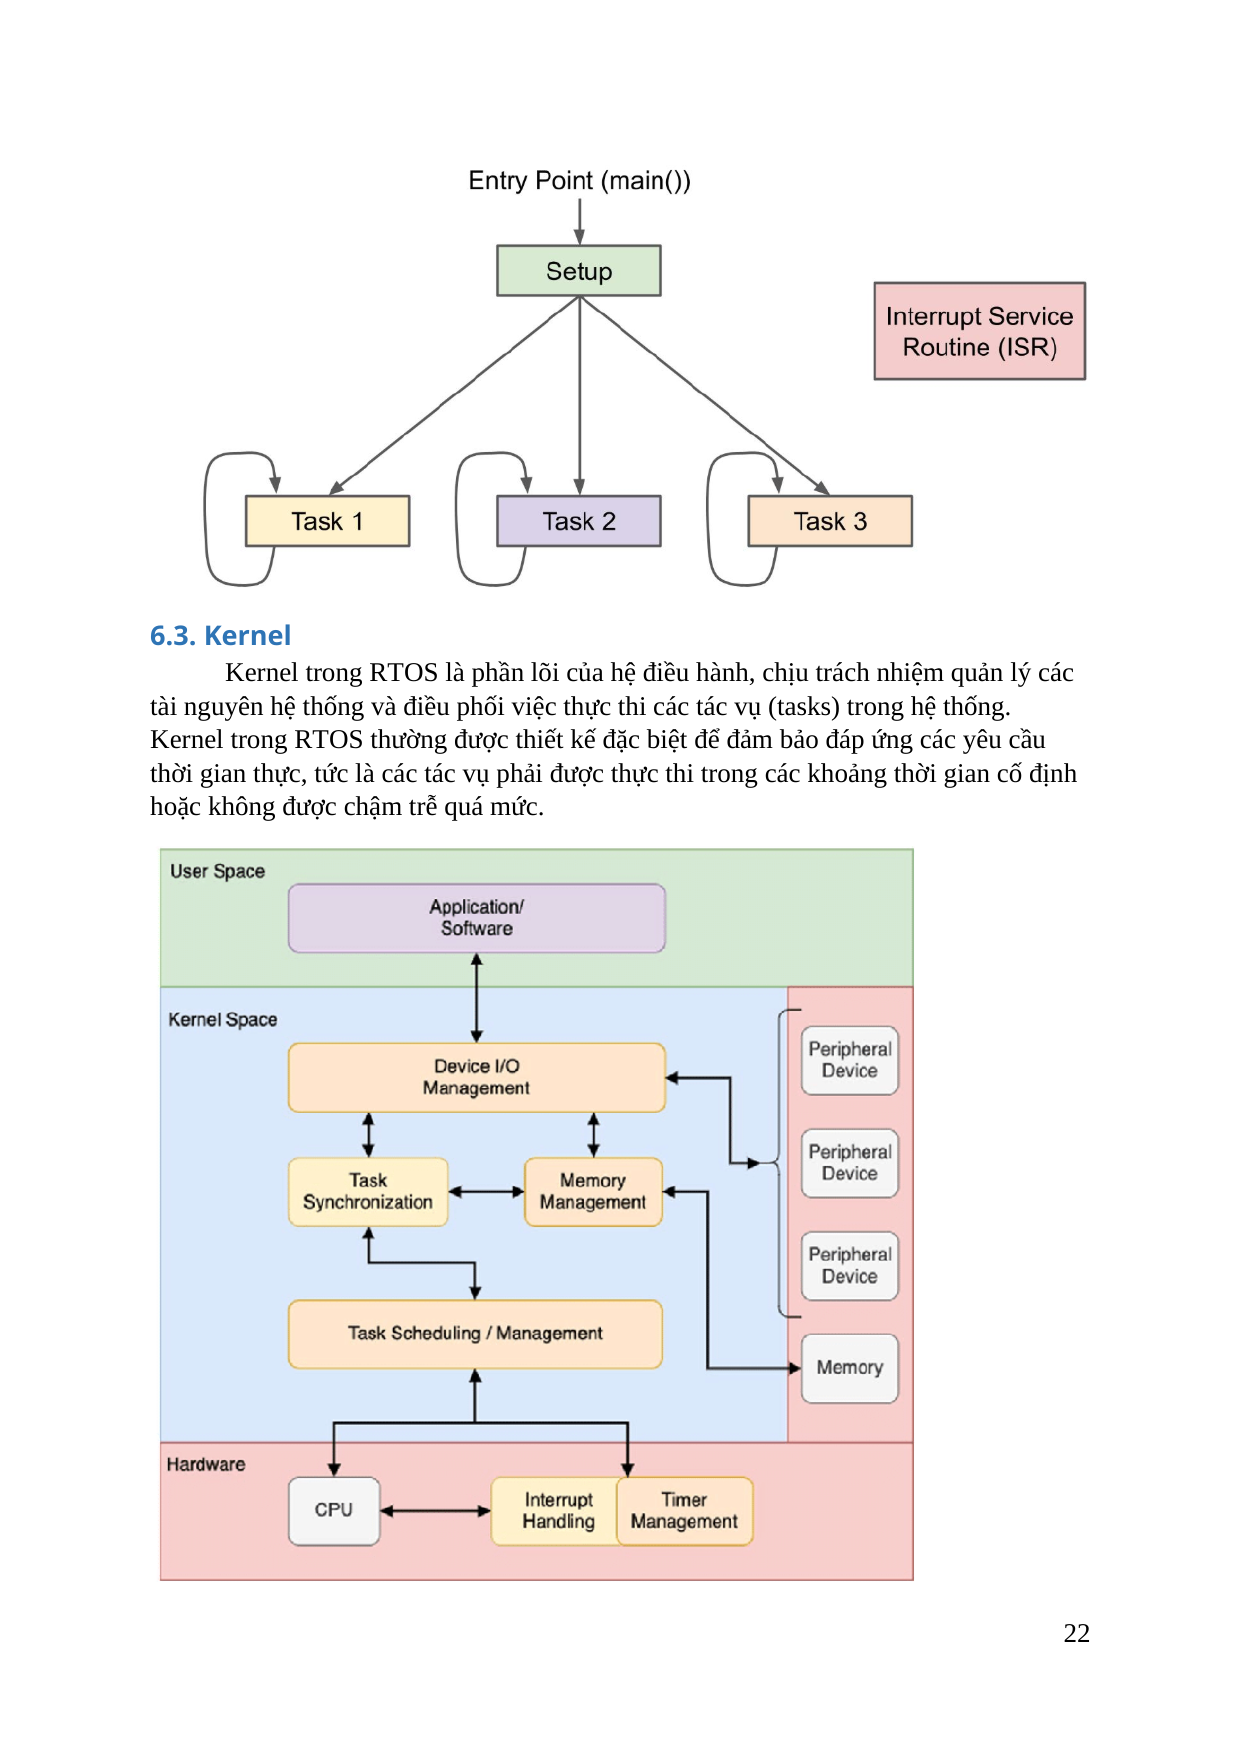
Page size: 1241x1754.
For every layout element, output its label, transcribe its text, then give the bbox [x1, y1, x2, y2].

picture [150, 150, 1091, 598]
subtitle 6.3. Kernel [150, 616, 1090, 653]
text Kernel trong RTOS là phần lõi của hệ điều hành, chịu trách nhiệm quản lý các tài nguyên hệ thống và điều phối việc thực thi các tác vụ (tasks) trong hệ thống. Kernel trong RTOS thường được thiết kế đặc biệt để đảm bảo đáp ứng các yêu cầu thời gian thực, tức là các tác vụ phải được thực thi trong các khoảng thời gian cố định hoặc không được chậm trễ quá mức. [150, 656, 1090, 821]
picture [150, 840, 915, 1582]
